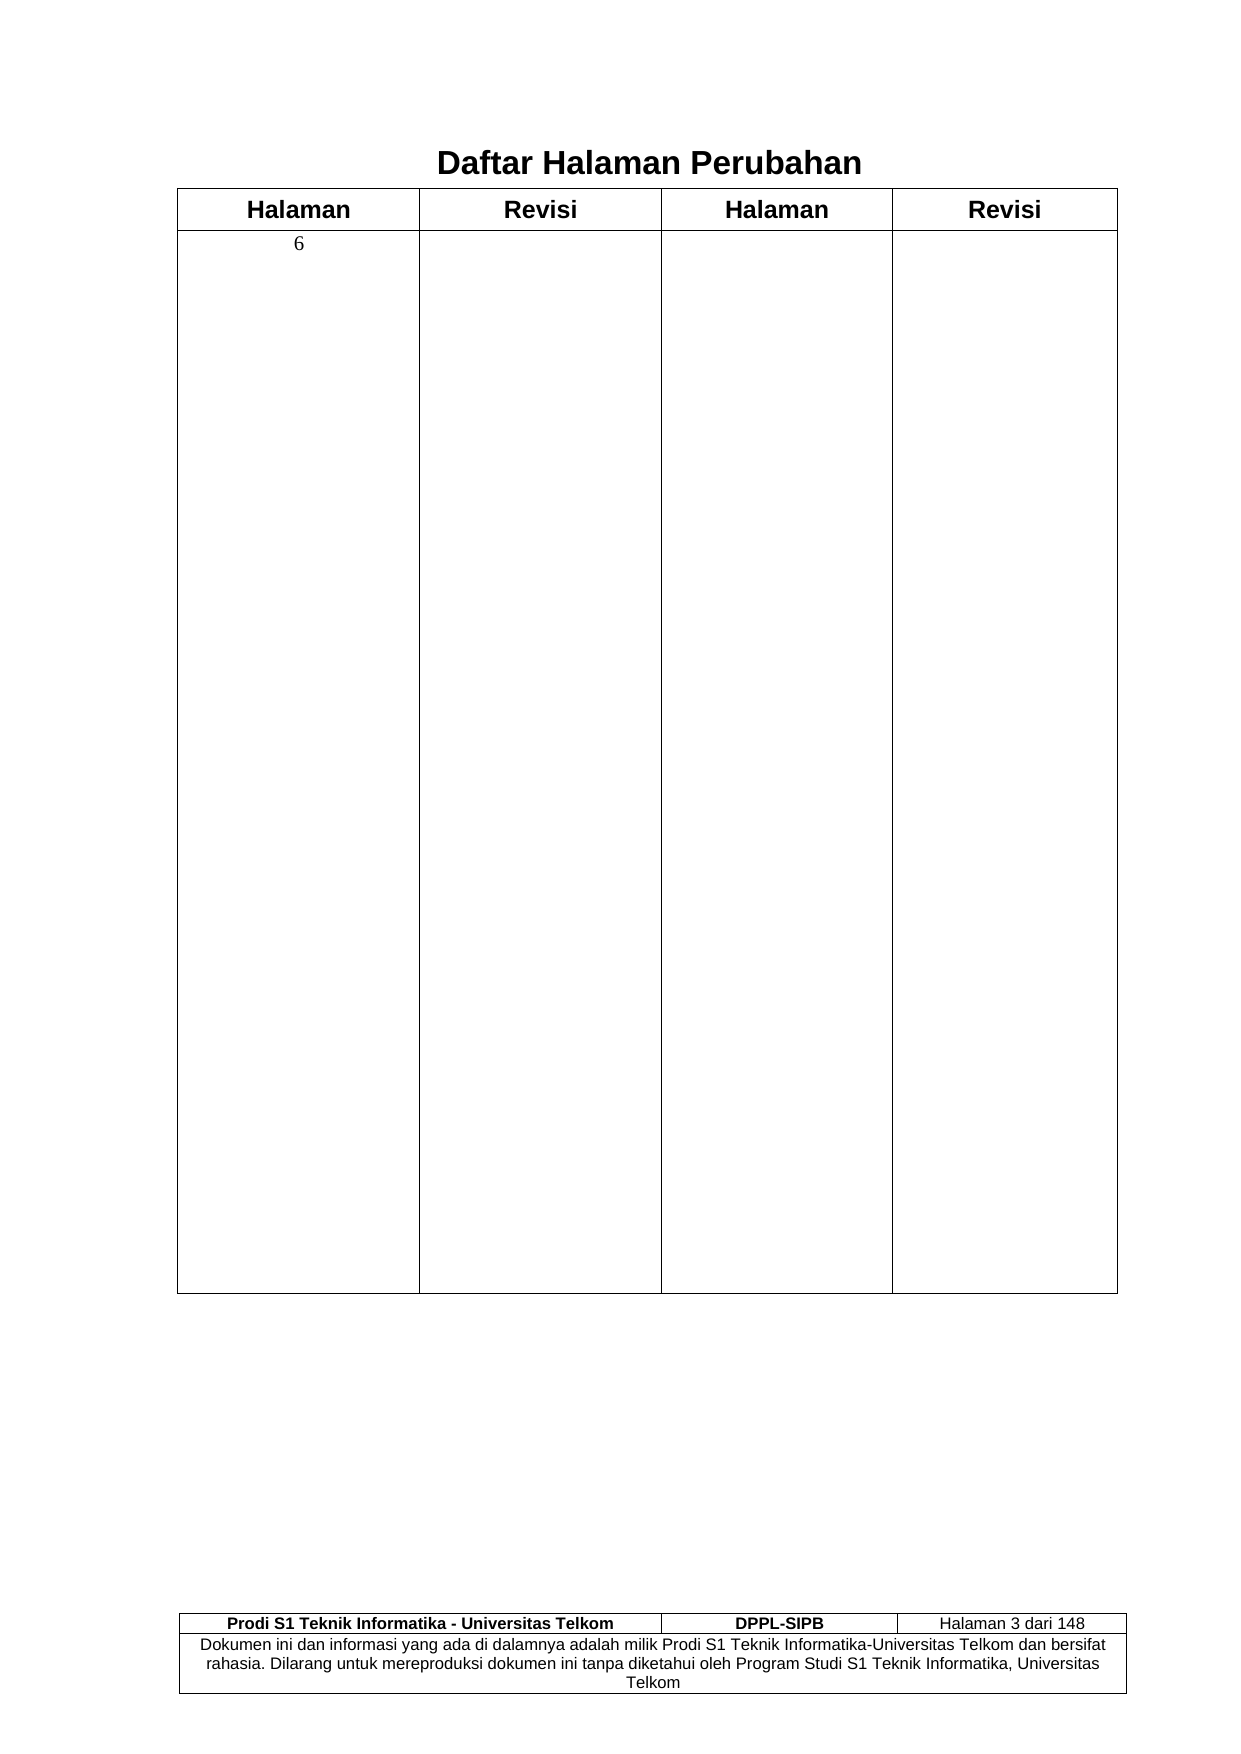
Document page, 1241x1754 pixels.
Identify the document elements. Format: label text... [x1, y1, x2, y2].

table_cell [420, 231, 661, 1293]
table_cell [893, 231, 1117, 1293]
table_header Revisi [420, 189, 661, 230]
title Daftar Halaman Perubahan [177, 143, 1122, 182]
table_cell 6 [178, 231, 419, 1293]
table_header Halaman [662, 189, 892, 230]
table_cell [662, 231, 892, 1293]
table_header Revisi [893, 189, 1117, 230]
table_header Halaman [178, 189, 419, 230]
